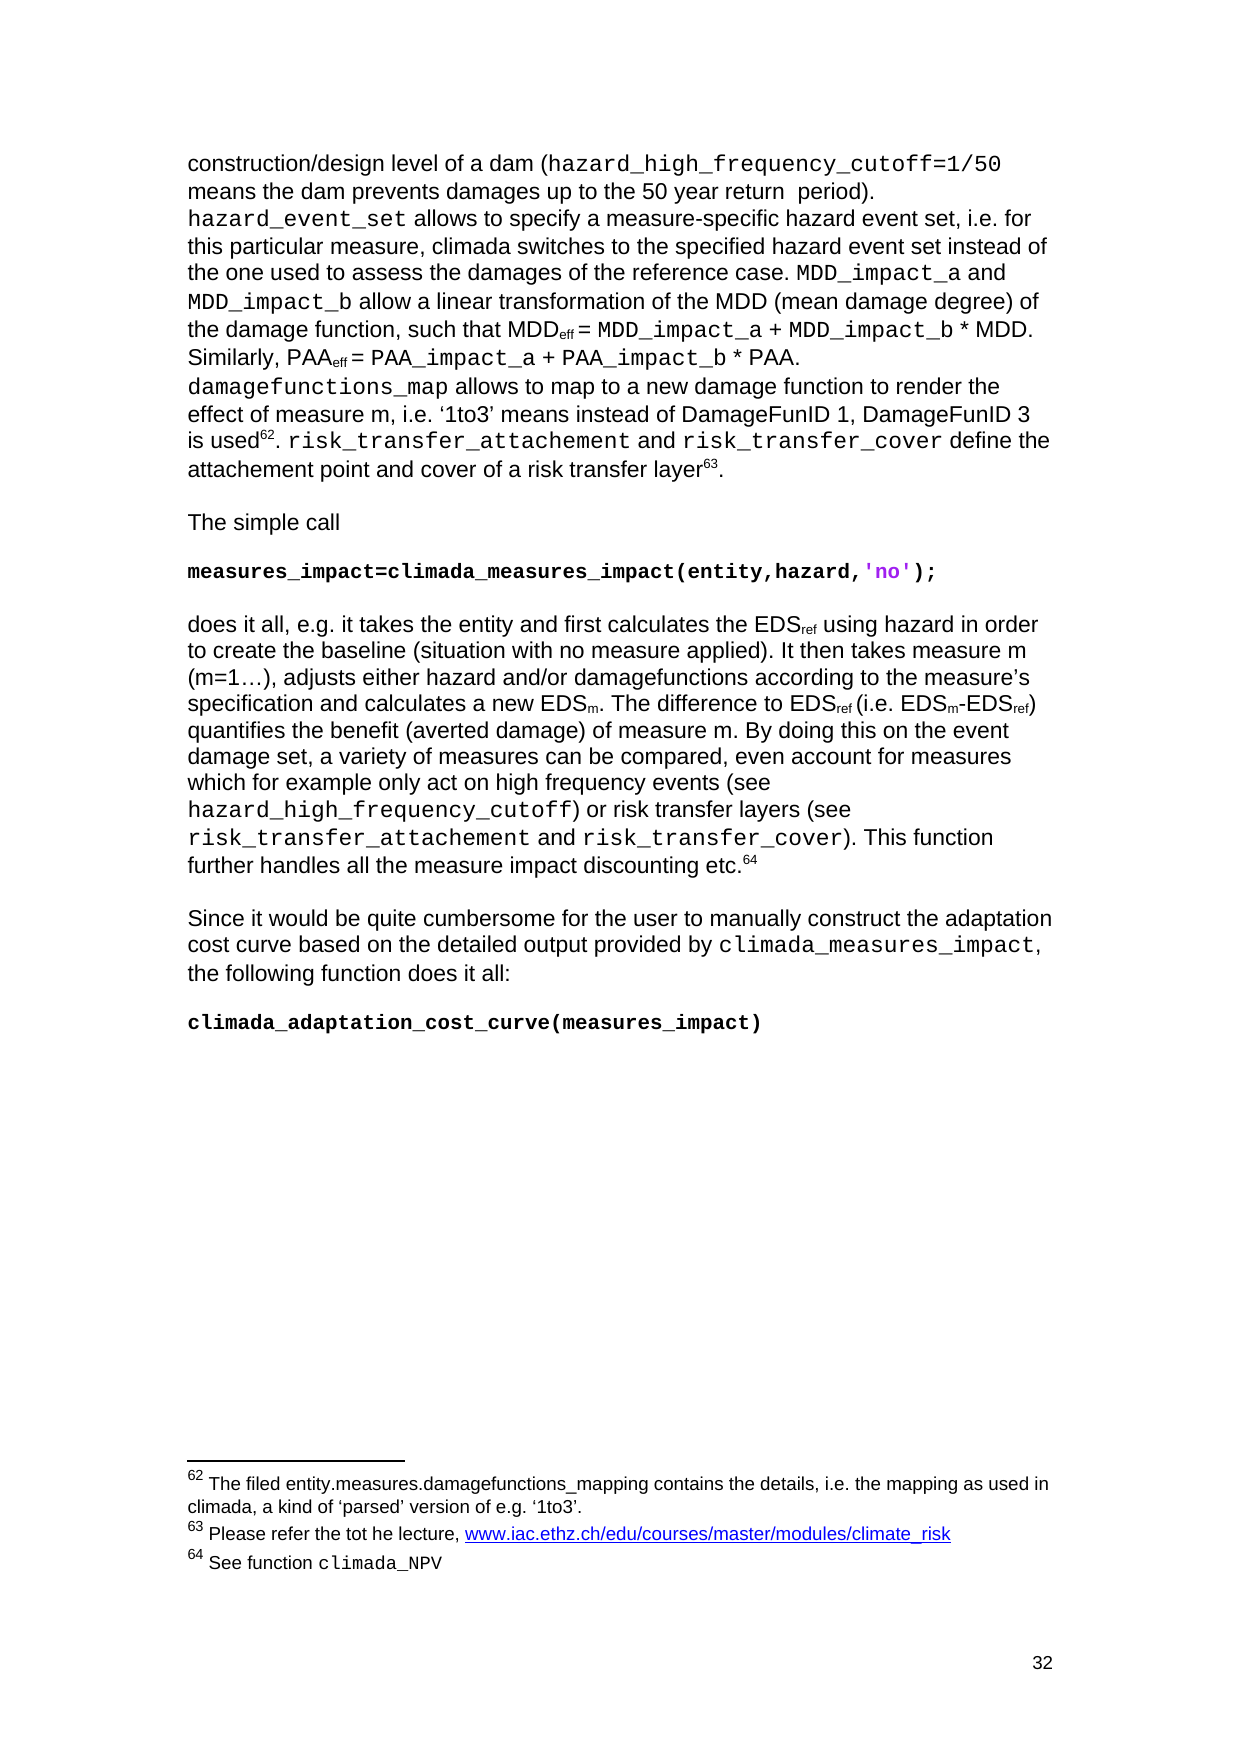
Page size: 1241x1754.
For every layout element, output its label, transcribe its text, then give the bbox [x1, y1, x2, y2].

text measures_impact=climada_measures_impact(entity,hazard,'no'); [187, 561, 1053, 585]
text The simple call [187, 508, 1053, 535]
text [187, 150, 1053, 482]
text climada_adaptation_cost_curve(measures_impact) [187, 1012, 1053, 1036]
text does it all, e.g. it takes the entity and first calculates the EDSref using hazard in order to create the baseline (situation with no measure applied). It then takes measure m (m=1…), adjusts either hazard and/or damagefunctions according to the measure’s specification and calculates a new EDSm. The difference to EDSref (i.e. EDSm-EDSref) quantifies the benefit (averted damage) of measure m. By doing this on the event damage set, a variety of measures can be compared, even account for measures which for example only act on high frequency events (see hazard_high_frequency_cutoff) or risk transfer layers (see risk_transfer_attachement and risk_transfer_cover). This function further handles all the measure impact discounting etc. [187, 611, 1053, 879]
text Since it would be quite cumbersome for the user to manually construct the adaptation cost curve based on the detailed output provided by climada_measures_impact, the following function does it all: [187, 905, 1053, 986]
